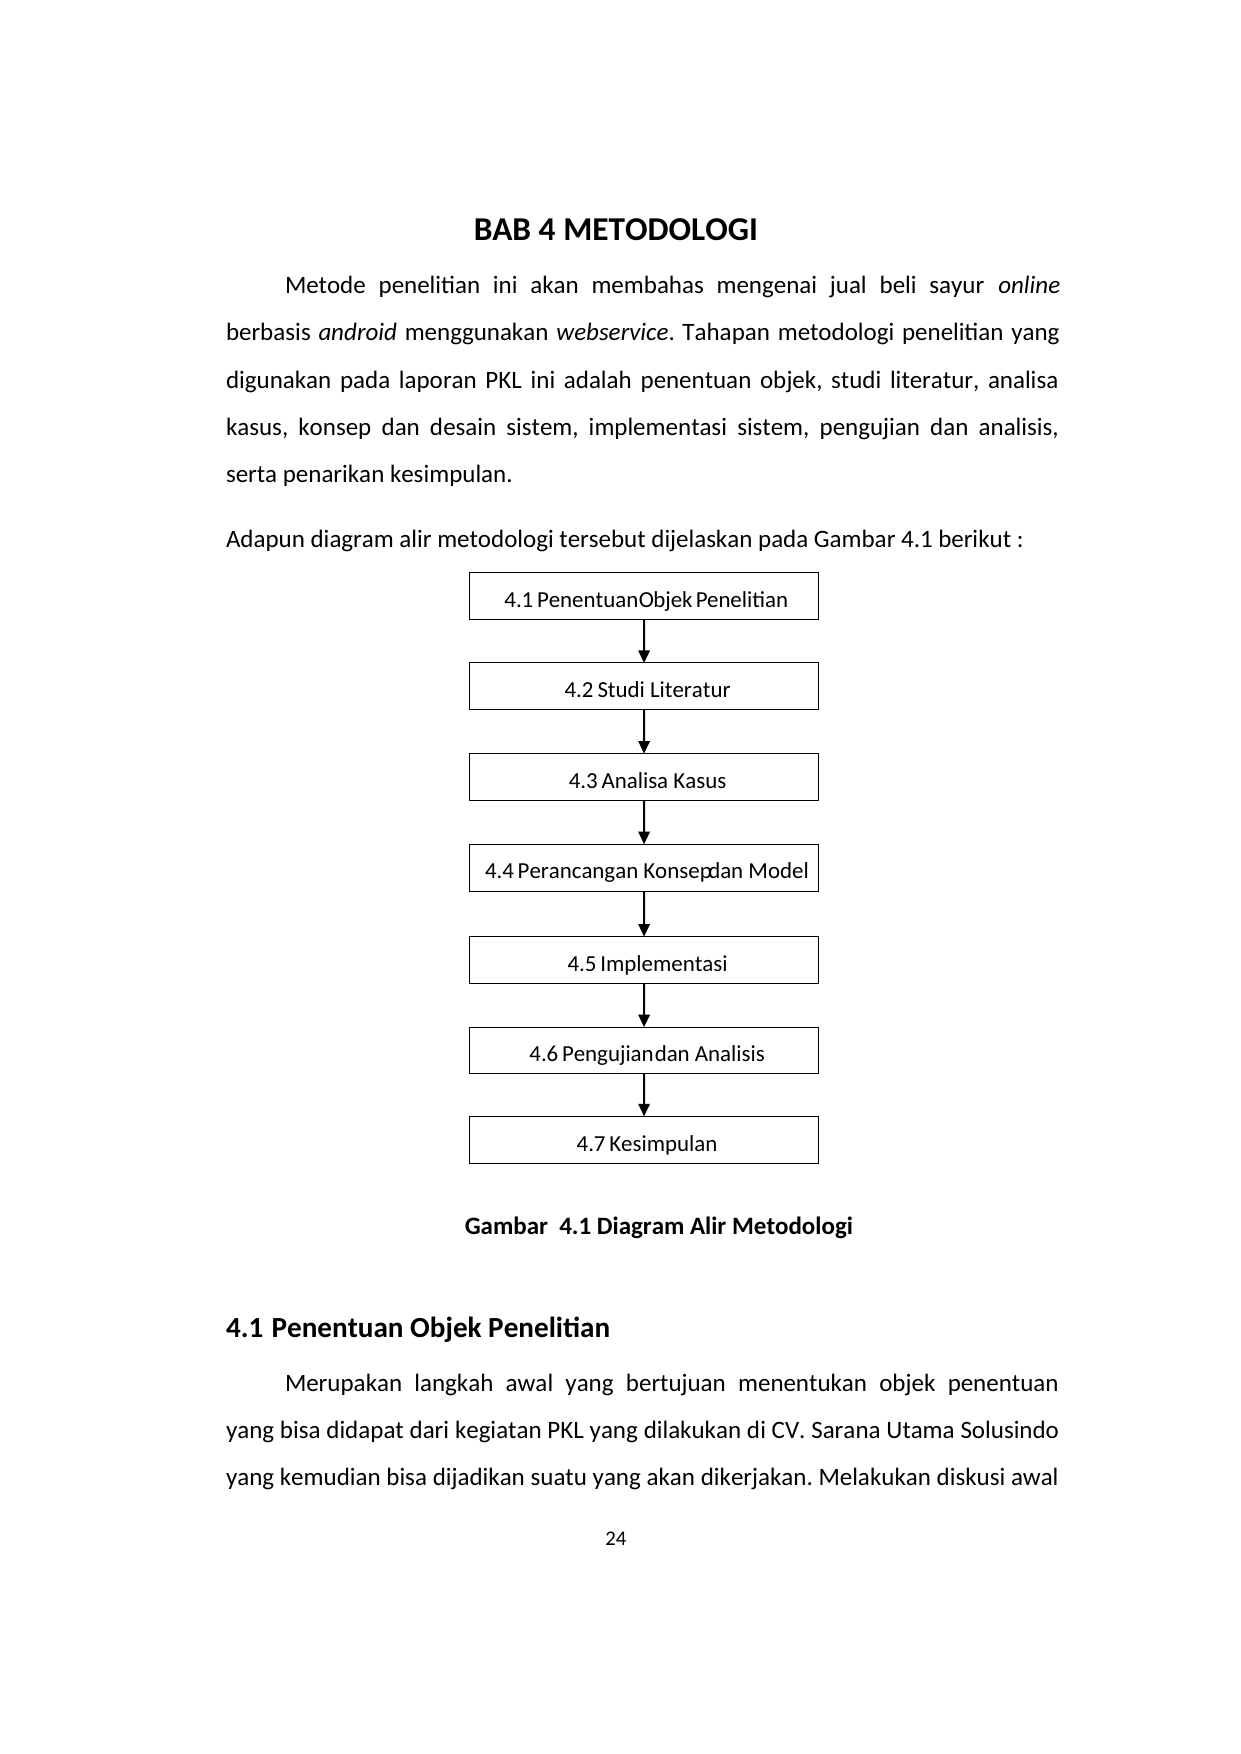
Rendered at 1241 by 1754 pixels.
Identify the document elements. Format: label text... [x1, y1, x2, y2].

subtitle 4.1 Penentuan Objek Penelitian [226, 1309, 1092, 1344]
picture [470, 852, 819, 883]
text Metode penelitian ini akan membahas mengenai jual beli sayur online berbasis android menggunakan webservice. Tahapan metodologi penelitian yang digunakan pada laporan PKL ini adalah penentuan objek, studi literatur, analisa kasus, konsep dan desain sistem, implementasi sistem, pengujian dan analisis, serta penarikan kesimpulan. [226, 269, 1060, 489]
text METODOLOGI [141, 208, 1090, 249]
picture [470, 944, 819, 976]
text Adapun diagram alir metodologi tersebut dijelaskan pada Gambar 4.1 berikut : [226, 523, 1090, 554]
picture [470, 1035, 819, 1066]
picture [470, 1124, 819, 1155]
picture [470, 670, 819, 702]
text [226, 1367, 1060, 1492]
picture [470, 580, 819, 612]
picture [470, 761, 819, 793]
subtitle Gambar 4.1 Diagram Alir Metodologi [226, 1210, 1092, 1240]
